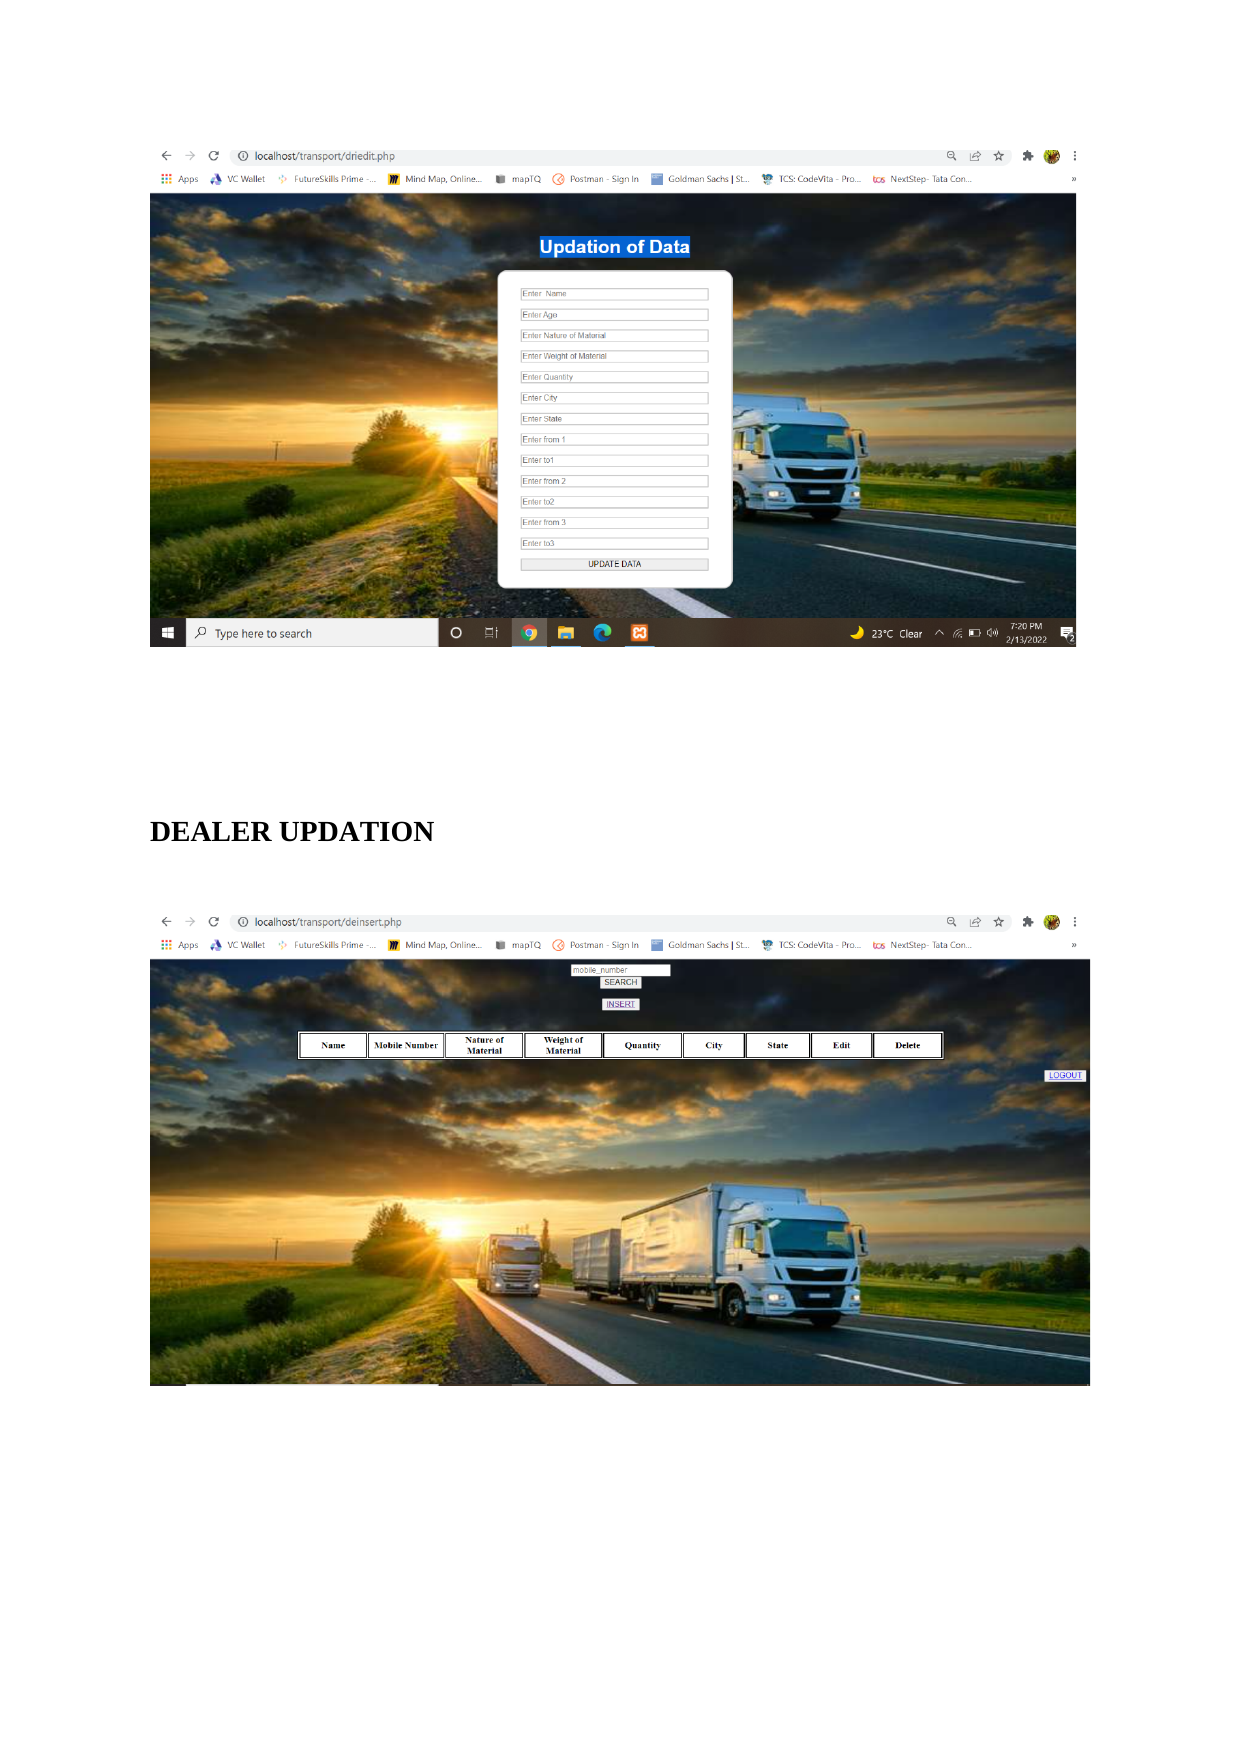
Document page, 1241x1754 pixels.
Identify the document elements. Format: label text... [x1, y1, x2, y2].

picture [150, 915, 1091, 1386]
picture [150, 150, 1077, 647]
text DEALER UPDATION [150, 814, 1090, 848]
